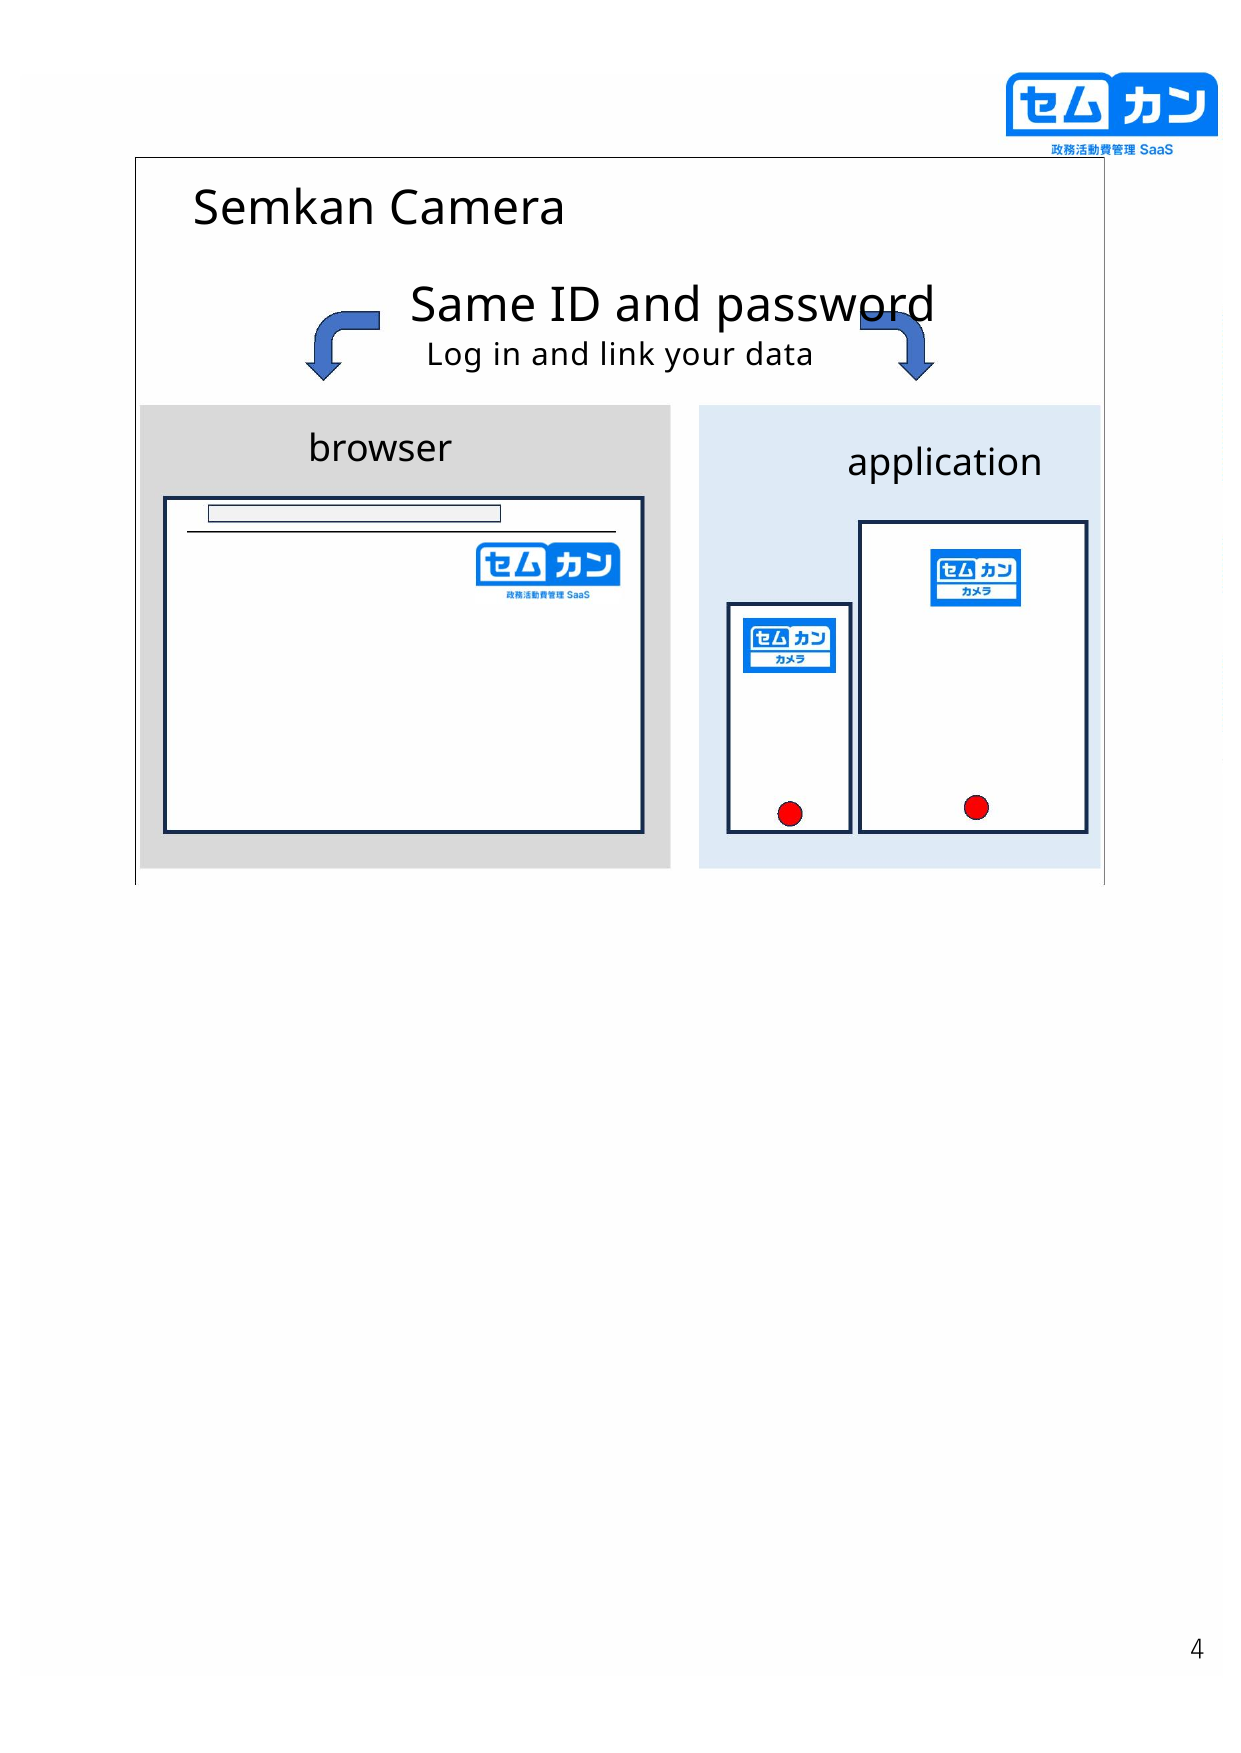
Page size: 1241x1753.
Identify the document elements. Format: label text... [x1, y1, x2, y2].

text application [847, 443, 1074, 484]
text Semkan Camera [193, 182, 1103, 235]
text 4 [1189, 1636, 1230, 1666]
picture [16, 70, 1223, 1678]
text Same ID and password [410, 274, 1103, 333]
text Log in and link your data [426, 338, 837, 372]
text browser [308, 428, 483, 469]
